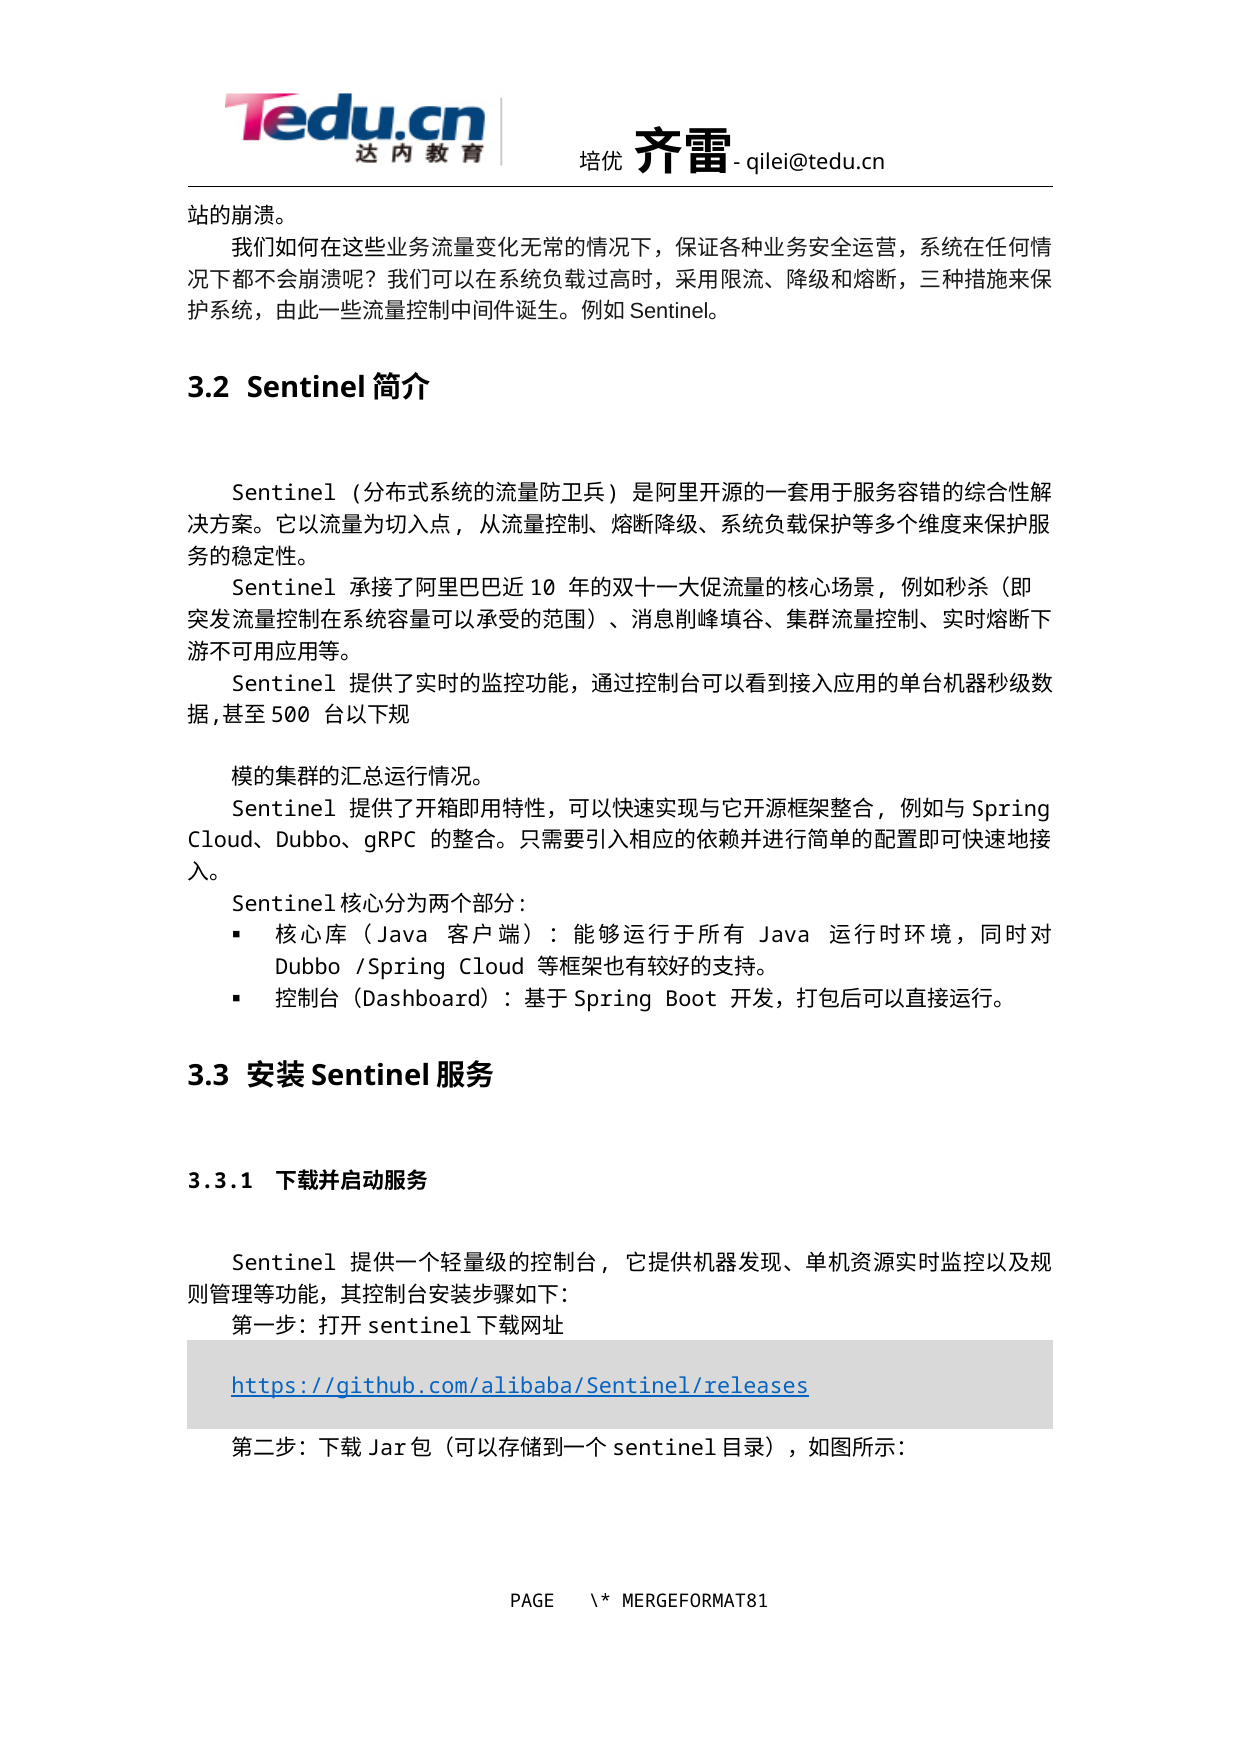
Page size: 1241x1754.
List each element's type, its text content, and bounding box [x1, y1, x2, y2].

text 第二步：下载Jar包（可以存储到一个sentinel目录），如图所示： [187, 1429, 1053, 1461]
subtitle 下载并启动服务 [187, 1163, 1053, 1195]
subtitle Sentinel简介 [187, 352, 1053, 417]
text Sentinel 承接了阿里巴巴近 10 年的双十一大促流量的核心场景, 例如秒杀（即 [187, 570, 1053, 602]
text 第一步：打开sentinel下载网址 [187, 1308, 1053, 1340]
text Sentinel 提供了开箱即用特性，可以快速实现与它开源框架整合, 例如与 Spring [187, 791, 1053, 822]
text Sentinel 提供了实时的监控功能，通过控制台可以看到接入应用的单台机器秒级数据,甚至500 台以下规 [187, 666, 1053, 729]
subtitle 安装Sentinel服务 [187, 1040, 1053, 1105]
list 核心库（Java 客户端）：能够运行于所有 Java 运行时环境，同时对Dubbo /Spring Cloud 等框架也有较好的支持。 [231, 917, 1053, 981]
text Sentinel核心分为两个部分: [187, 886, 1053, 917]
text 模的集群的汇总运行情况。 [187, 759, 1053, 791]
text 突发流量控制在系统容量可以承受的范围）、消息削峰填谷、集群流量控制、实时熔断下游不可用应用等。 [187, 602, 1053, 666]
text Sentinel 提供一个轻量级的控制台, 它提供机器发现、单机资源实时监控以及规则管理等功能，其控制台安装步骤如下： [187, 1245, 1053, 1308]
picture [225, 88, 507, 170]
text https://github.com/alibaba/Sentinel/releases [187, 1370, 1053, 1400]
list 控制台（Dashboard）：基于 Spring Boot 开发，打包后可以直接运行。 [231, 981, 1053, 1013]
text Cloud、Dubbo、gRPC 的整合。只需要引入相应的依赖并进行简单的配置即可快速地接入。 [187, 822, 1053, 886]
text 我们如何在这些业务流量变化无常的情况下，保证各种业务安全运营，系统在任何情况下都不会崩溃呢？我们可以在系统负载过高时，采用限流、降级和熔断，三种措施来保护系统，由此一些流量控制中间件诞生。例如Sentinel。 [187, 230, 1053, 325]
text Sentinel (分布式系统的流量防卫兵) 是阿里开源的一套用于服务容错的综合性解决方案。它以流量为切入点, 从流量控制、熔断降级、系统负载保护等多个维度来保护服务的稳定性。 [187, 475, 1053, 570]
